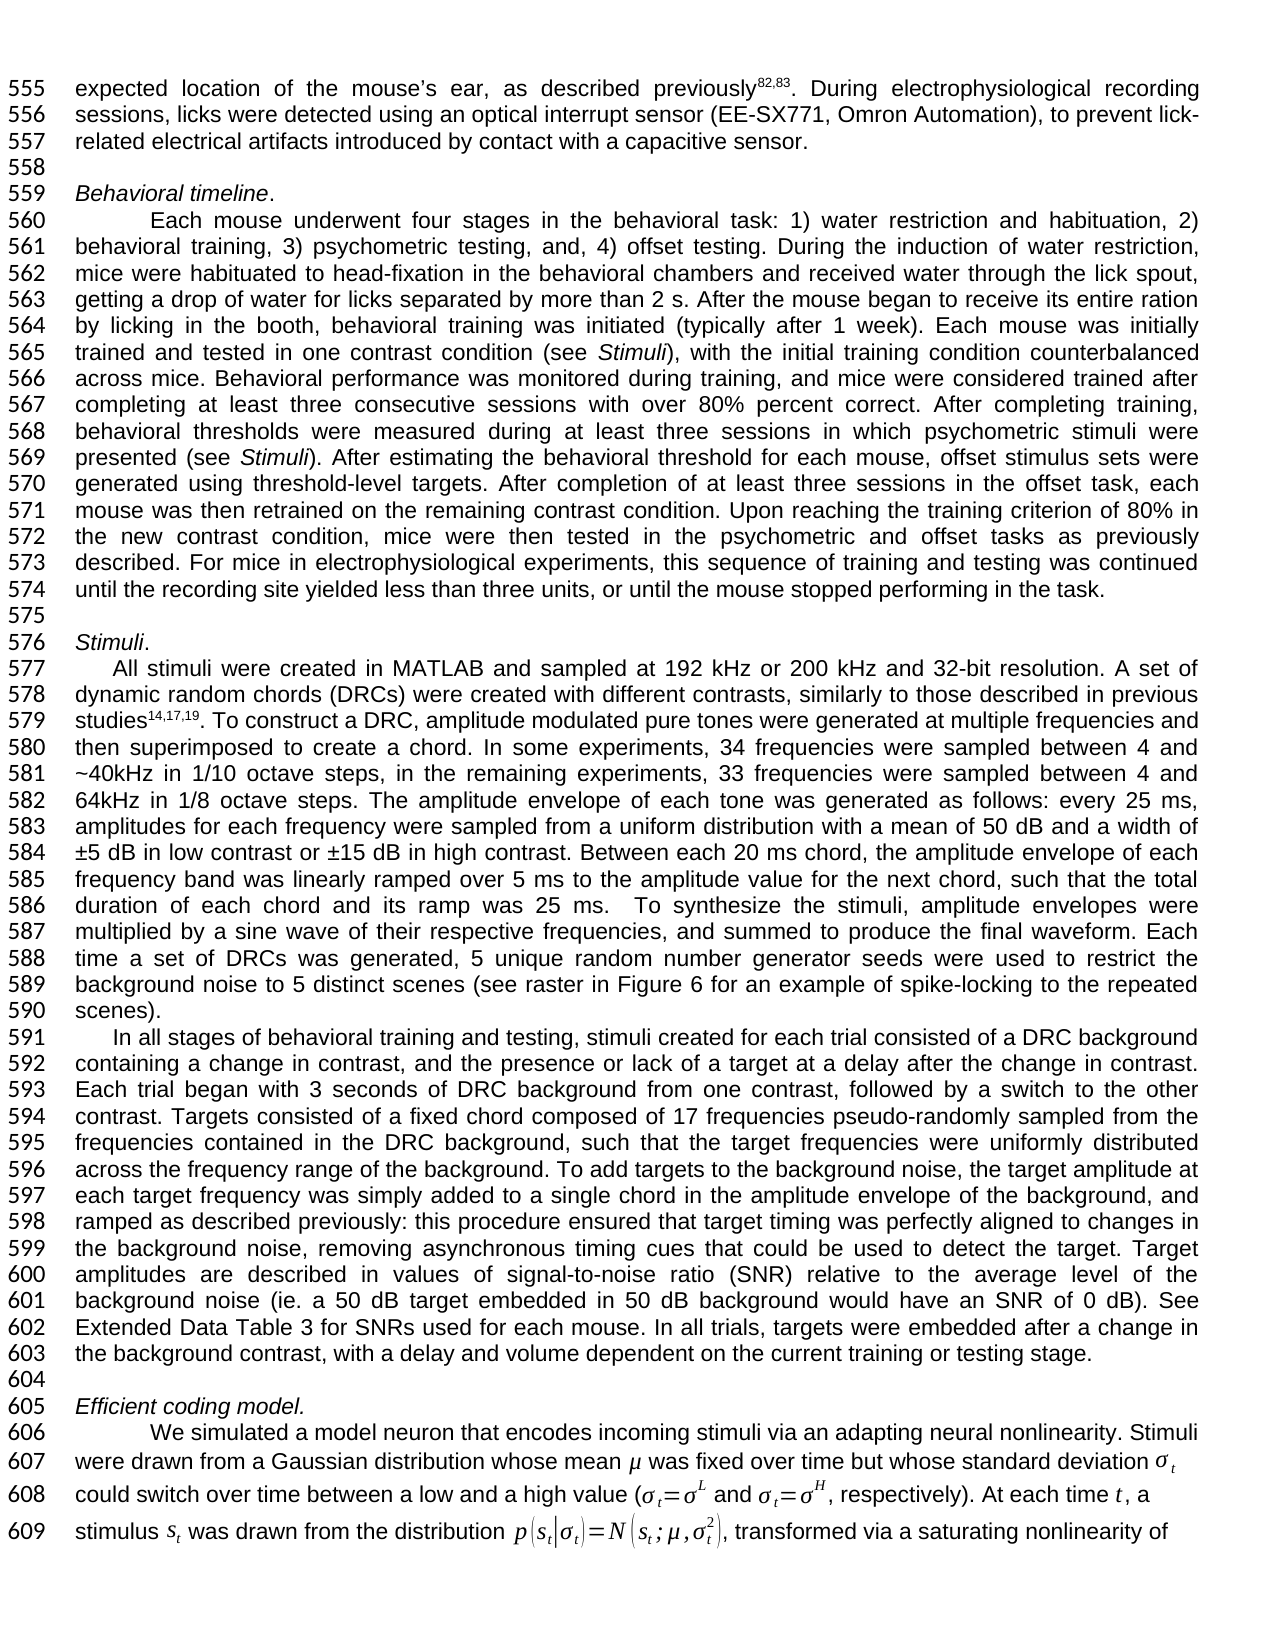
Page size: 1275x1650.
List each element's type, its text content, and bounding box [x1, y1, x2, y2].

text All stimuli were created in MATLAB and sampled at 192 kHz or 200 kHz and 32-bit resolution. A set of dynamic random chords (DRCs) were created with different contrasts, similarly to those described in previous studies14,17,19. To construct a DRC, amplitude modulated pure tones were generated at multiple frequencies and then superimposed to create a chord. In some experiments, 34 frequencies were sampled between 4 and ~40kHz in 1/10 octave steps, in the remaining experiments, 33 frequencies were sampled between 4 and 64kHz in 1/8 octave steps. The amplitude envelope of each tone was generated as follows: every 25 ms, amplitudes for each frequency were sampled from a uniform distribution with a mean of 50 dB and a width of ±5 dB in low contrast or ±15 dB in high contrast. Between each 20 ms chord, the amplitude envelope of each frequency band was linearly ramped over 5 ms to the amplitude value for the next chord, such that the total duration of each chord and its ramp was 25 ms. To synthesize the stimuli, amplitude envelopes were multiplied by a sine wave of their respective frequencies, and summed to produce the final waveform. Each time a set of DRCs was generated, 5 unique random number generator seeds were used to restrict the background noise to 5 distinct scenes (see raster in Figure 6 for an example of spike-locking to the repeated scenes). [75, 655, 1200, 1024]
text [75, 75, 1200, 154]
text Each mouse underwent four stages in the behavioral task: 1) water restriction and habituation, 2) behavioral training, 3) psychometric testing, and, 4) offset testing. During the induction of water restriction, mice were habituated to head-fixation in the behavioral chambers and received water through the lick spout, getting a drop of water for licks separated by more than 2 s. After the mouse began to receive its entire ration by licking in the booth, behavioral training was initiated (typically after 1 week). Each mouse was initially trained and tested in one contrast condition (see Stimuli), with the initial training condition counterbalanced across mice. Behavioral performance was monitored during training, and mice were considered trained after completing at least three consecutive sessions with over 80% percent correct. After completing training, behavioral thresholds were measured during at least three sessions in which psychometric stimuli were presented (see Stimuli). After estimating the behavioral threshold for each mouse, offset stimulus sets were generated using threshold-level targets. After completion of at least three sessions in the offset task, each mouse was then retrained on the remaining contrast condition. Upon reaching the training criterion of 80% in the new contrast condition, mice were then tested in the psychometric and offset tasks as previously described. For mice in electrophysiological experiments, this sequence of training and testing was continued until the recording site yielded less than three units, or until the mouse stopped performing in the task. [75, 207, 1200, 602]
text Behavioral timeline. [75, 180, 1200, 207]
text Stimuli. [75, 628, 1200, 655]
text Efficient coding model. [75, 1393, 1200, 1419]
text In all stages of behavioral training and testing, stimuli created for each trial consisted of a DRC background containing a change in contrast, and the presence or lack of a target at a delay after the change in contrast. Each trial began with 3 seconds of DRC background from one contrast, followed by a switch to the other contrast. Targets consisted of a fixed chord composed of 17 frequencies pseudo-randomly sampled from the frequencies contained in the DRC background, such that the target frequencies were uniformly distributed across the frequency range of the background. To add targets to the background noise, the target amplitude at each target frequency was simply added to a single chord in the amplitude envelope of the background, and ramped as described previously: this procedure ensured that target timing was perfectly aligned to changes in the background noise, removing asynchronous timing cues that could be used to detect the target. Target amplitudes are described in values of signal-to-noise ratio (SNR) relative to the average level of the background noise (ie. a 50 dB target embedded in 50 dB background would have an SNR of 0 dB). See Extended Data Table 3 for SNRs used for each mouse. In all trials, targets were embedded after a change in the background contrast, with a delay and volume dependent on the current training or testing stage. [75, 1024, 1200, 1366]
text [75, 1419, 1200, 1550]
